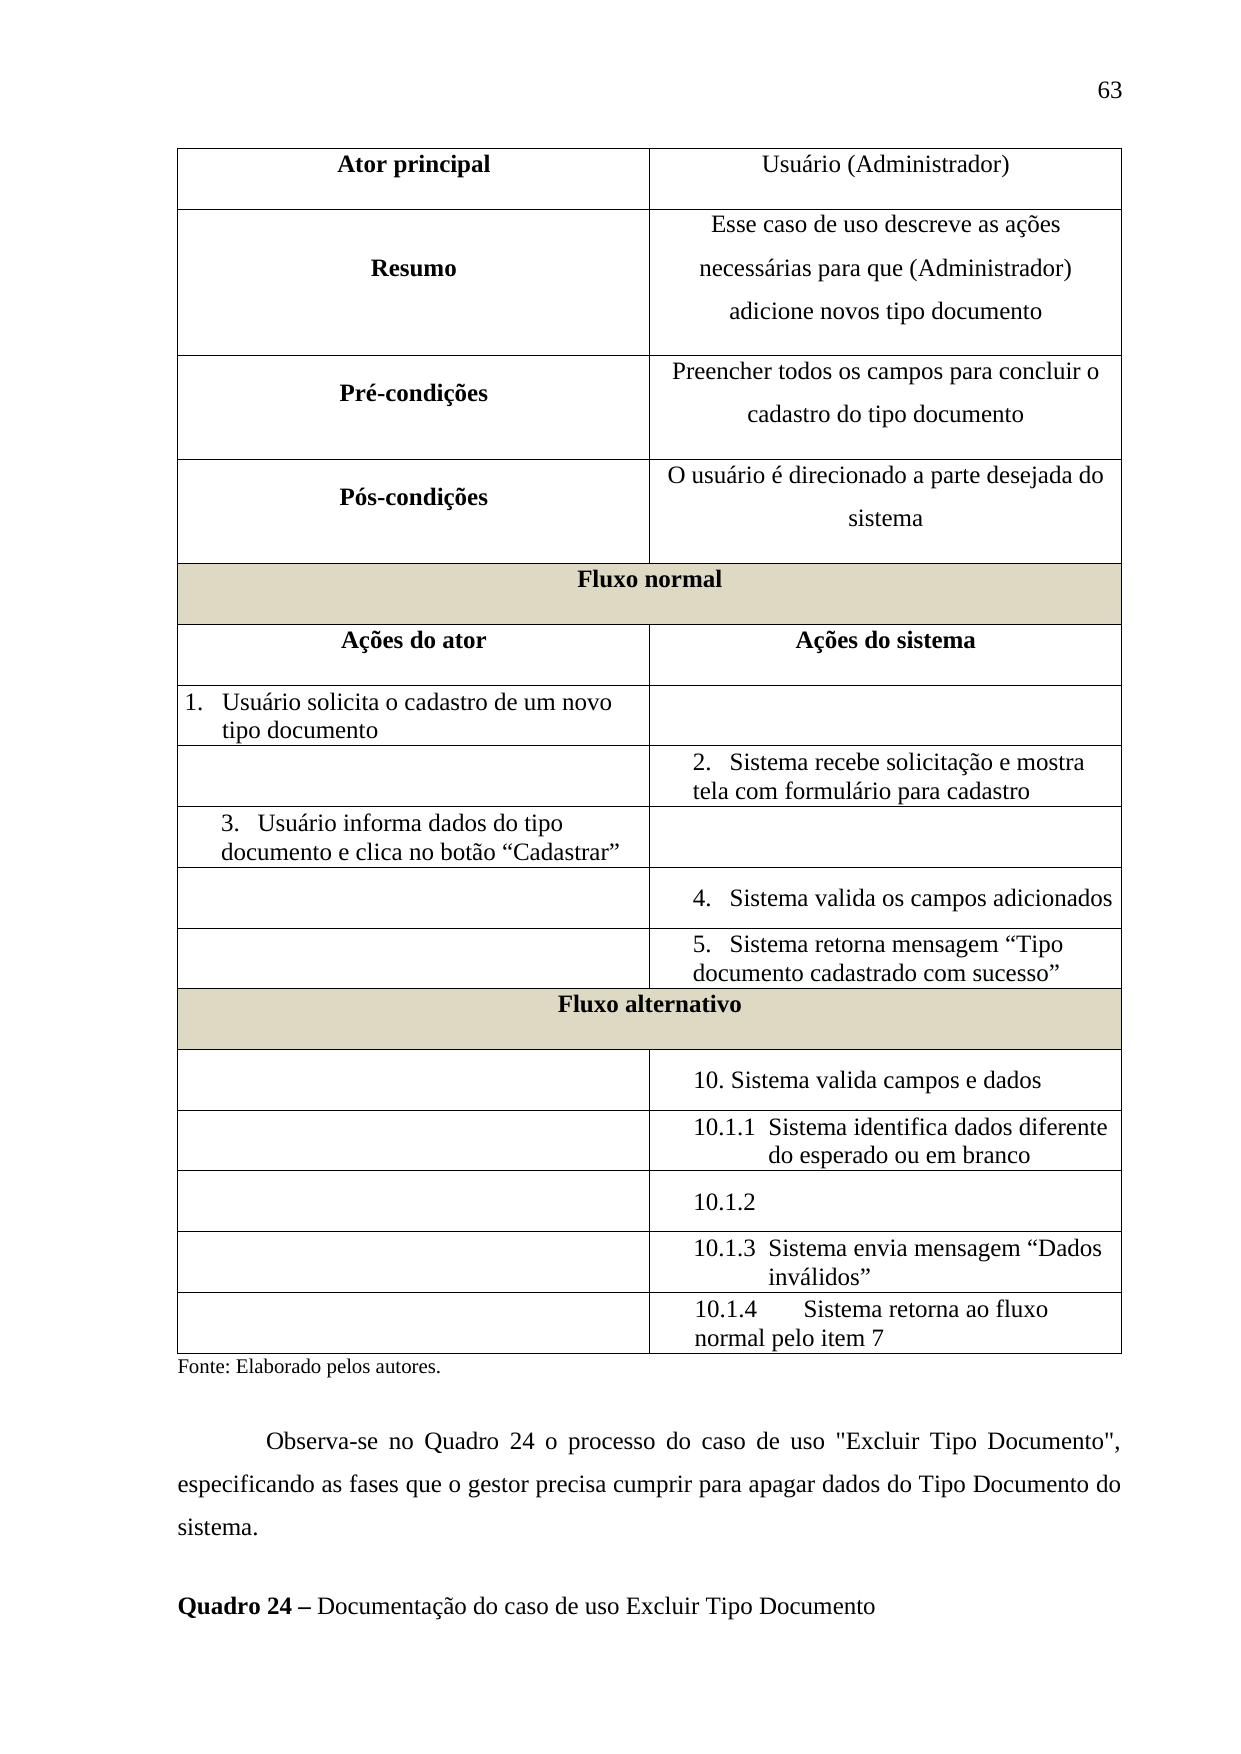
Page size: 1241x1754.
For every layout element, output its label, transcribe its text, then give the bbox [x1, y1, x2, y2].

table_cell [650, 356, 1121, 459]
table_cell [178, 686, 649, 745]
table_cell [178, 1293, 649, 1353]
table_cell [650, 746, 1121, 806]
text Fonte: Elaborado pelos autores. [177, 1354, 1122, 1378]
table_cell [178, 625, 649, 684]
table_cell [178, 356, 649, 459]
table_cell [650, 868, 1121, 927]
text Observa-se no Quadro 24 o processo do caso de uso "Excluir Tipo Documento", especificando as fases que o gestor precisa cumprir para apagar dados do Tipo Documento do sistema. [177, 1426, 1122, 1541]
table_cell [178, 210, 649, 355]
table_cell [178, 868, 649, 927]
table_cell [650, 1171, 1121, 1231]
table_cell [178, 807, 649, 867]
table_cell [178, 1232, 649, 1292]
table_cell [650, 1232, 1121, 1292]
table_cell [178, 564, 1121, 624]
text Quadro 24 – Documentação do caso de uso Excluir Tipo Documento [177, 1591, 1122, 1620]
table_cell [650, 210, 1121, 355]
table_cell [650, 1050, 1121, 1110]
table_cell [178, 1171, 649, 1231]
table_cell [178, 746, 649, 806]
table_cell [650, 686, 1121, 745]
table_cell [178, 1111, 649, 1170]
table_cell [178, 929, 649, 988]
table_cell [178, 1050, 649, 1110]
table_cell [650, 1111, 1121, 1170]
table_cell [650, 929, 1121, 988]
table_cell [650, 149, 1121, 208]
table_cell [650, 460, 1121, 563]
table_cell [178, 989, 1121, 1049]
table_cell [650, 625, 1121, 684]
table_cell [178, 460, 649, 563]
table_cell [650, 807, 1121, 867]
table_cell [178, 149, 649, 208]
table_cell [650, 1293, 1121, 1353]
